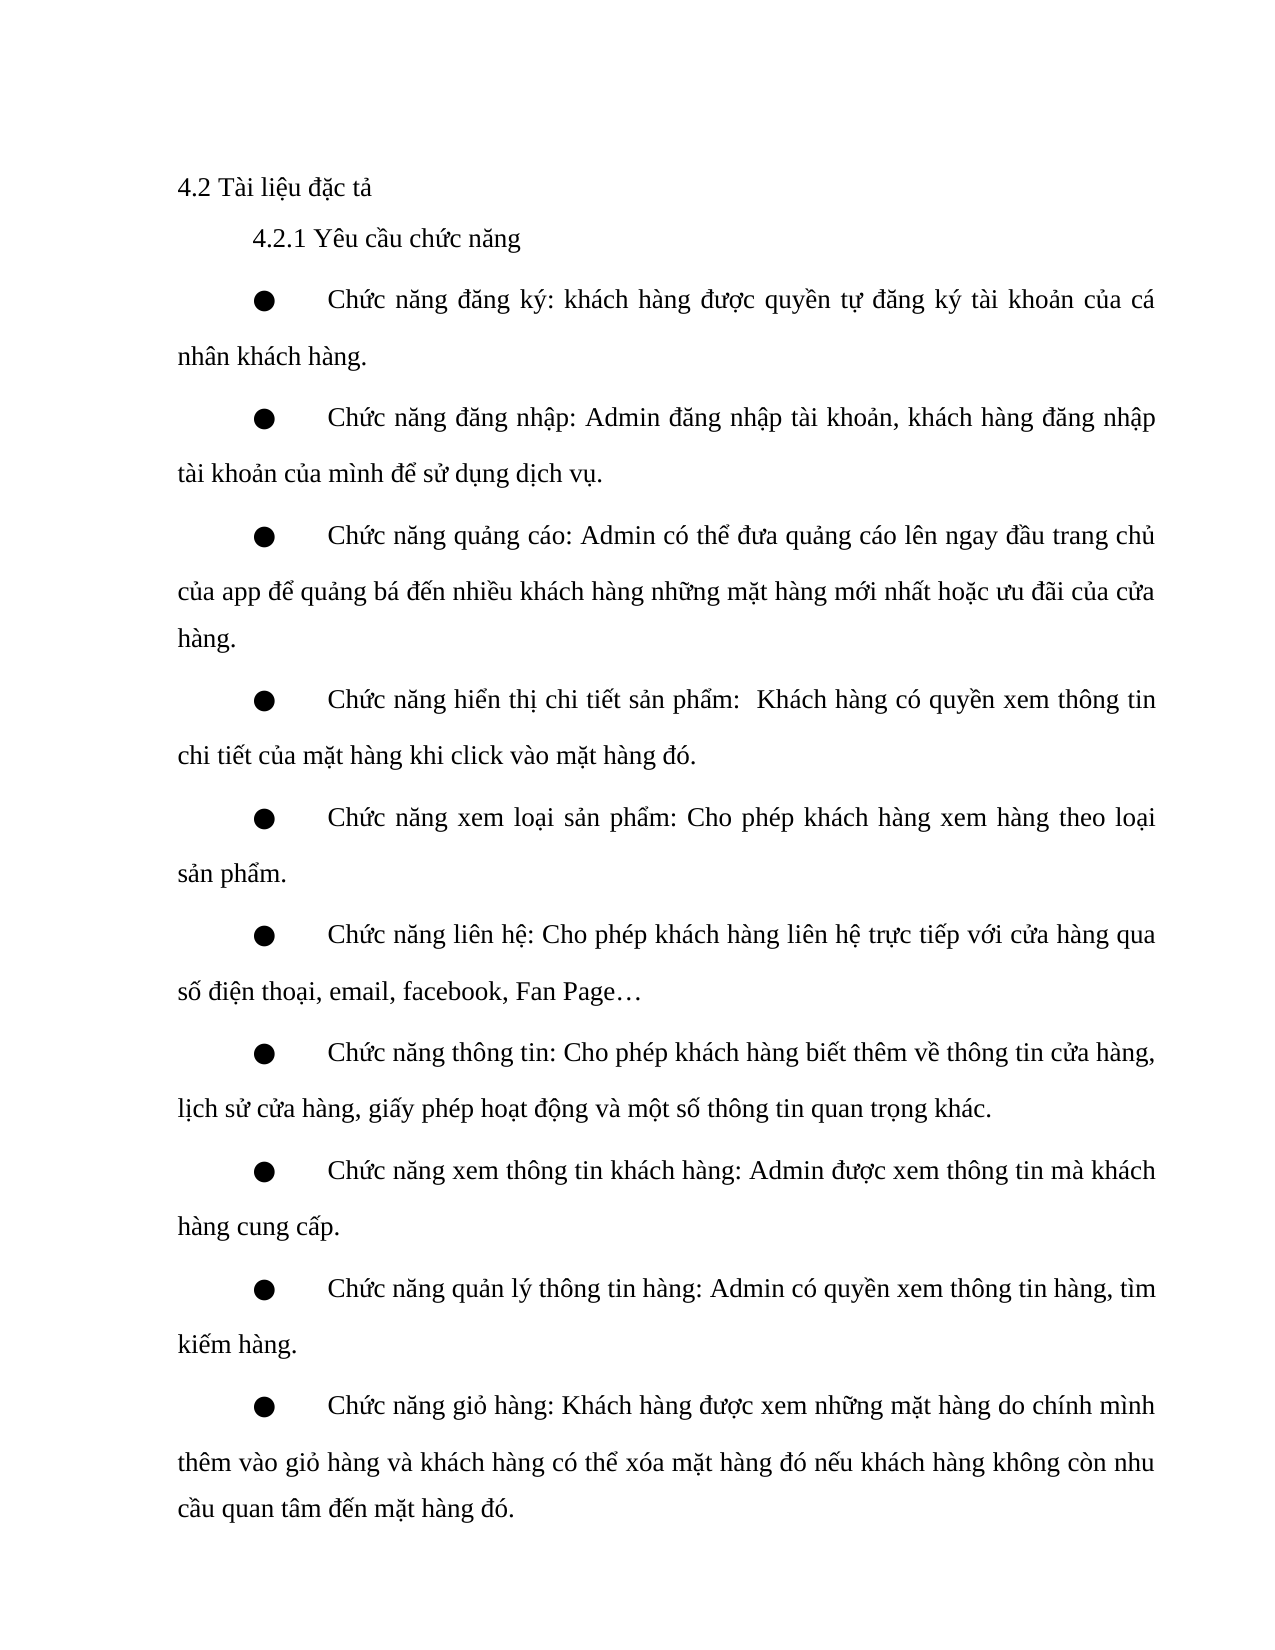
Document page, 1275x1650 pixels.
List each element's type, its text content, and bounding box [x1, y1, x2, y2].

list Chức năng đăng nhập: Admin đăng nhập tài khoản, khách hàng đăng nhập tài khoản của mình để sử dụng dịch vụ. [177, 386, 1157, 488]
list Chức năng thông tin: Cho phép khách hàng biết thêm về thông tin cửa hàng, lịch sử cửa hàng, giấy phép hoạt động và một số thông tin quan trọng khác. [177, 1021, 1157, 1124]
subtitle 4.2.1 Yêu cầu chức năng [177, 222, 1157, 253]
subtitle 4.2 Tài liệu đặc tả [177, 171, 1157, 202]
list Chức năng hiển thị chi tiết sản phẩm: Khách hàng có quyền xem thông tin chi tiết của mặt hàng khi click vào mặt hàng đó. [177, 668, 1157, 771]
list Chức năng xem loại sản phẩm: Cho phép khách hàng xem hàng theo loại sản phẩm. [177, 786, 1157, 888]
list Chức năng quản lý thông tin hàng: Admin có quyền xem thông tin hàng, tìm kiếm hàng. [177, 1257, 1157, 1359]
list Chức năng giỏ hàng: Khách hàng được xem những mặt hàng do chính mình thêm vào giỏ hàng và khách hàng có thể xóa mặt hàng đó nếu khách hàng không còn nhu cầu quan tâm đến mặt hàng đó. [177, 1374, 1157, 1523]
list Chức năng liên hệ: Cho phép khách hàng liên hệ trực tiếp với cửa hàng qua số điện thoại, email, facebook, Fan Page… [177, 904, 1157, 1006]
list Chức năng đăng ký: khách hàng được quyền tự đăng ký tài khoản của cá nhân khách hàng. [177, 268, 1157, 371]
list Chức năng quảng cáo: Admin có thể đưa quảng cáo lên ngay đầu trang chủ của app để quảng bá đến nhiều khách hàng những mặt hàng mới nhất hoặc ưu đãi của cửa hàng. [177, 504, 1157, 653]
list Chức năng xem thông tin khách hàng: Admin được xem thông tin mà khách hàng cung cấp. [177, 1139, 1157, 1241]
